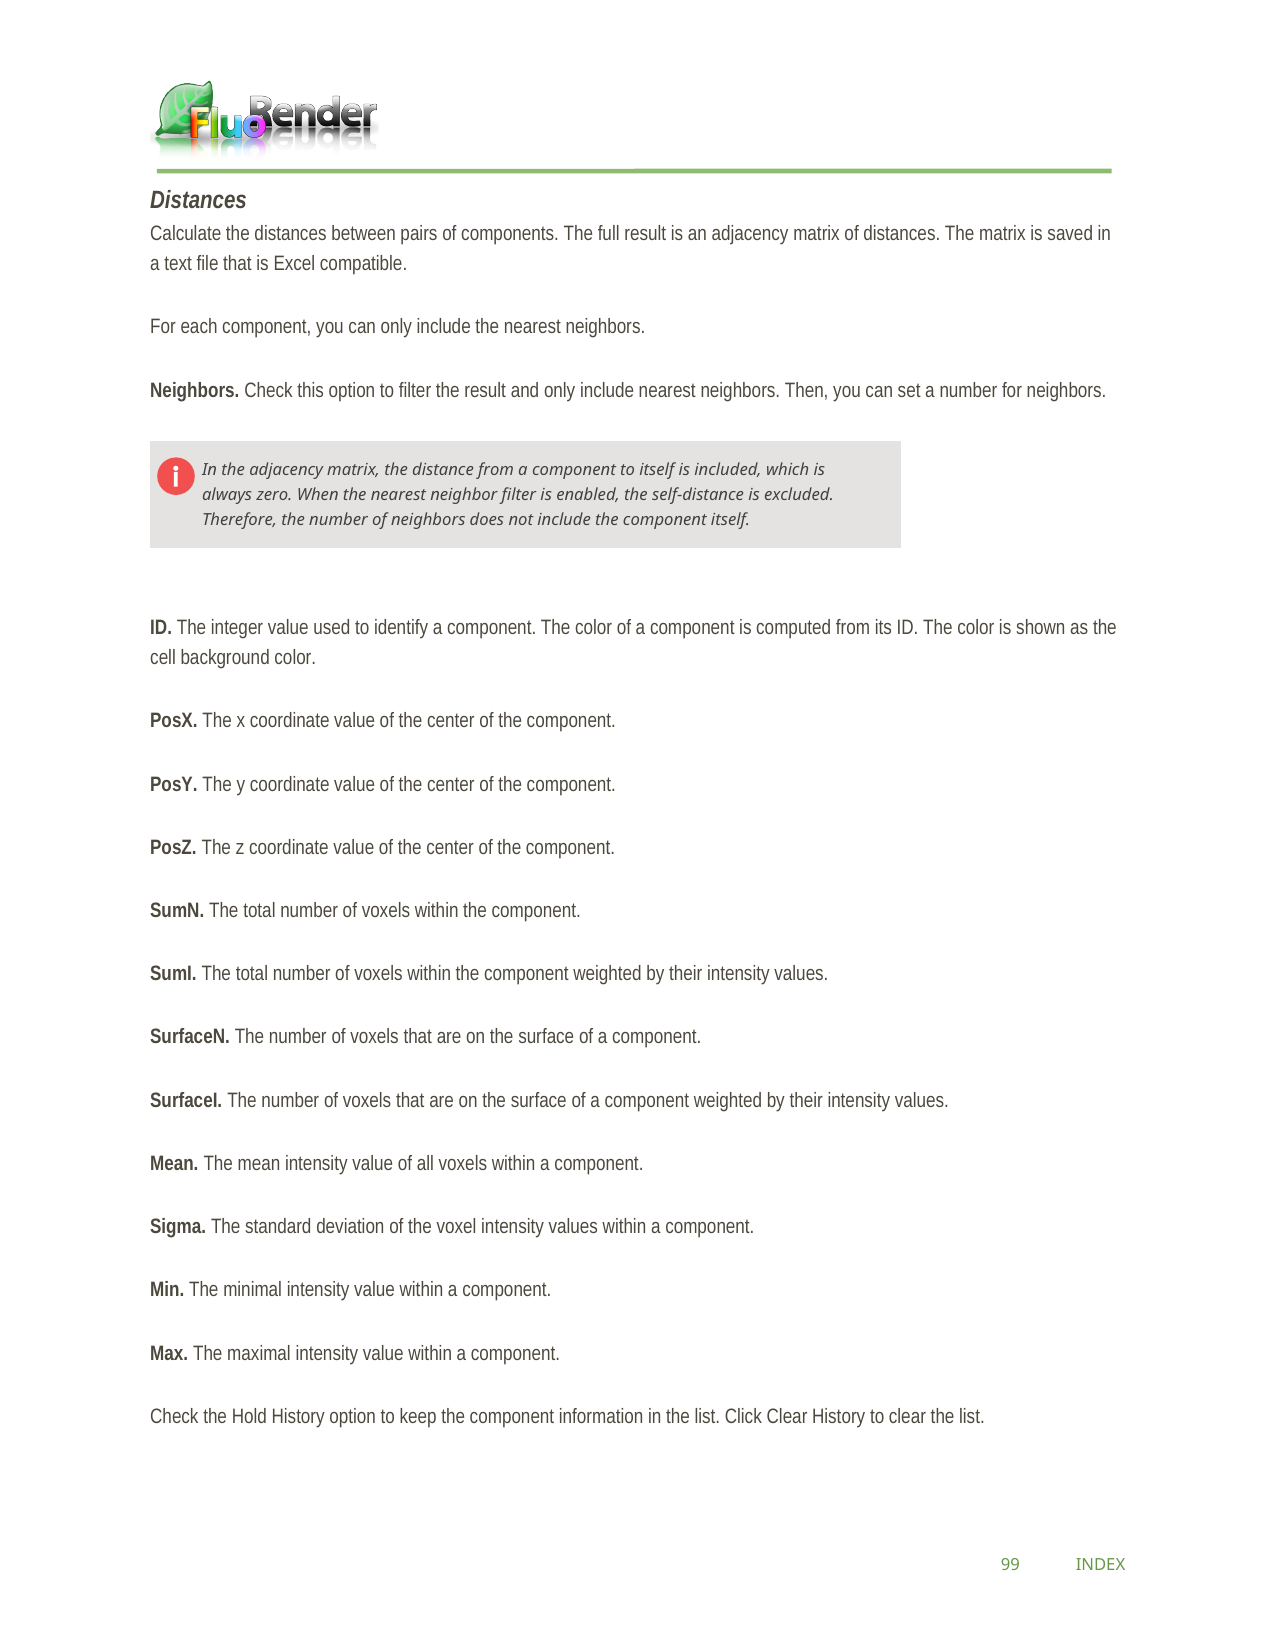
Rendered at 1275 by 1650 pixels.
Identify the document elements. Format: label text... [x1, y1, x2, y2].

text SurfaceN. The number of voxels that are on the surface of a component. [150, 1024, 1125, 1048]
text SumN. The total number of voxels within the component. [150, 898, 1125, 922]
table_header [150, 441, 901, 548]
text For each component, you can only include the nearest neighbors. [150, 314, 1125, 338]
picture [150, 75, 379, 162]
text Neighbors. Check this option to filter the result and only include nearest neighbors. Then, you can set a number for neighbors. [150, 377, 1125, 401]
text SumI. The total number of voxels within the component weighted by their intensity values. [150, 961, 1125, 985]
text Min. The minimal intensity value within a component. [150, 1277, 1125, 1301]
text Max. The maximal intensity value within a component. [150, 1341, 1125, 1364]
text PosZ. The z coordinate value of the center of the component. [150, 835, 1125, 859]
text Mean. The mean intensity value of all voxels within a component. [150, 1151, 1125, 1175]
text PosY. The y coordinate value of the center of the component. [150, 771, 1125, 795]
text SurfaceI. The number of voxels that are on the surface of a component weighted by their intensity values. [150, 1088, 1125, 1112]
text Calculate the distances between pairs of components. The full result is an adjacency matrix of distances. The matrix is saved in a text file that is Excel compatible. [150, 221, 1125, 275]
text Sigma. The standard deviation of the voxel intensity values within a component. [150, 1214, 1125, 1238]
text ID. The integer value used to identify a component. The color of a component is computed from its ID. The color is shown as the cell background color. [150, 615, 1125, 669]
text Check the Hold History option to keep the component information in the list. Click Clear History to clear the list. [150, 1404, 1125, 1428]
text PosX. The x coordinate value of the center of the component. [150, 708, 1125, 732]
subtitle Distances [150, 185, 1125, 214]
